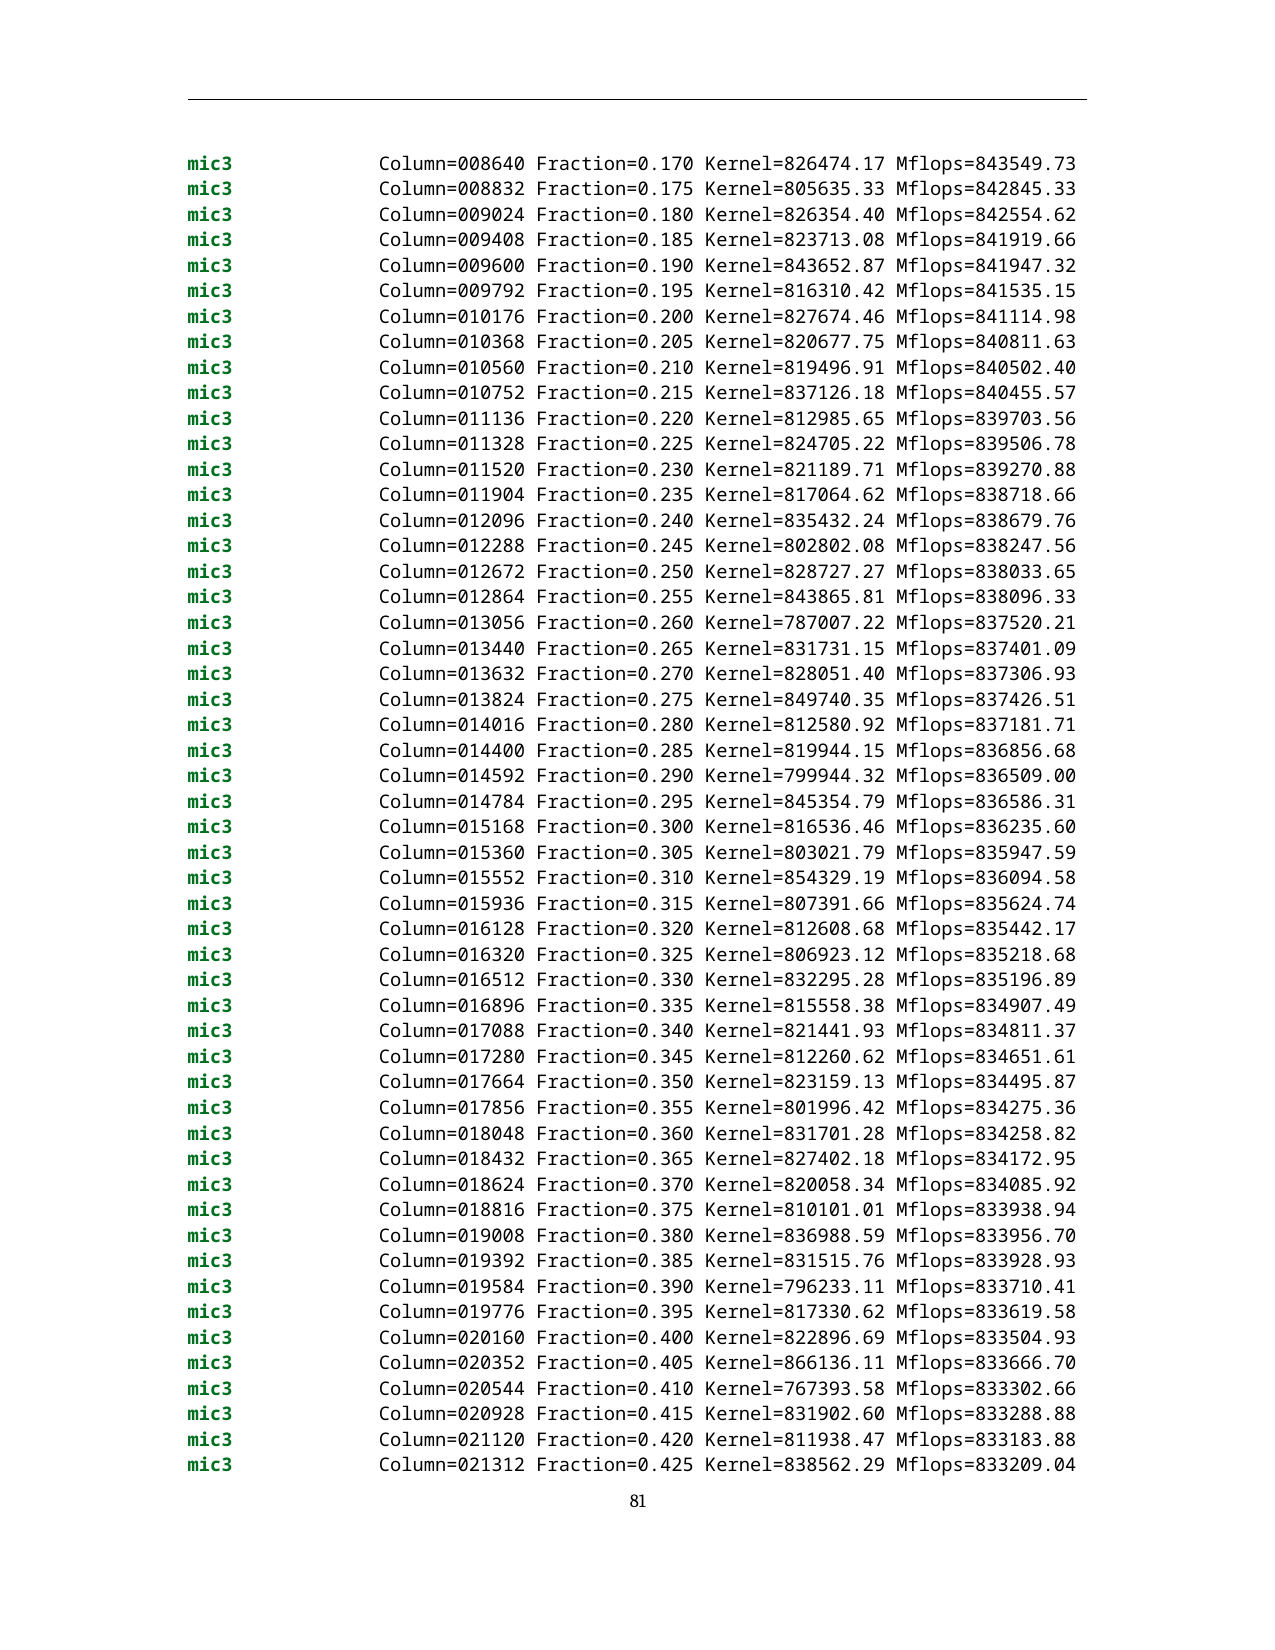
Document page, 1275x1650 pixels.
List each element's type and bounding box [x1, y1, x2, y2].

text [187, 150, 1087, 1477]
